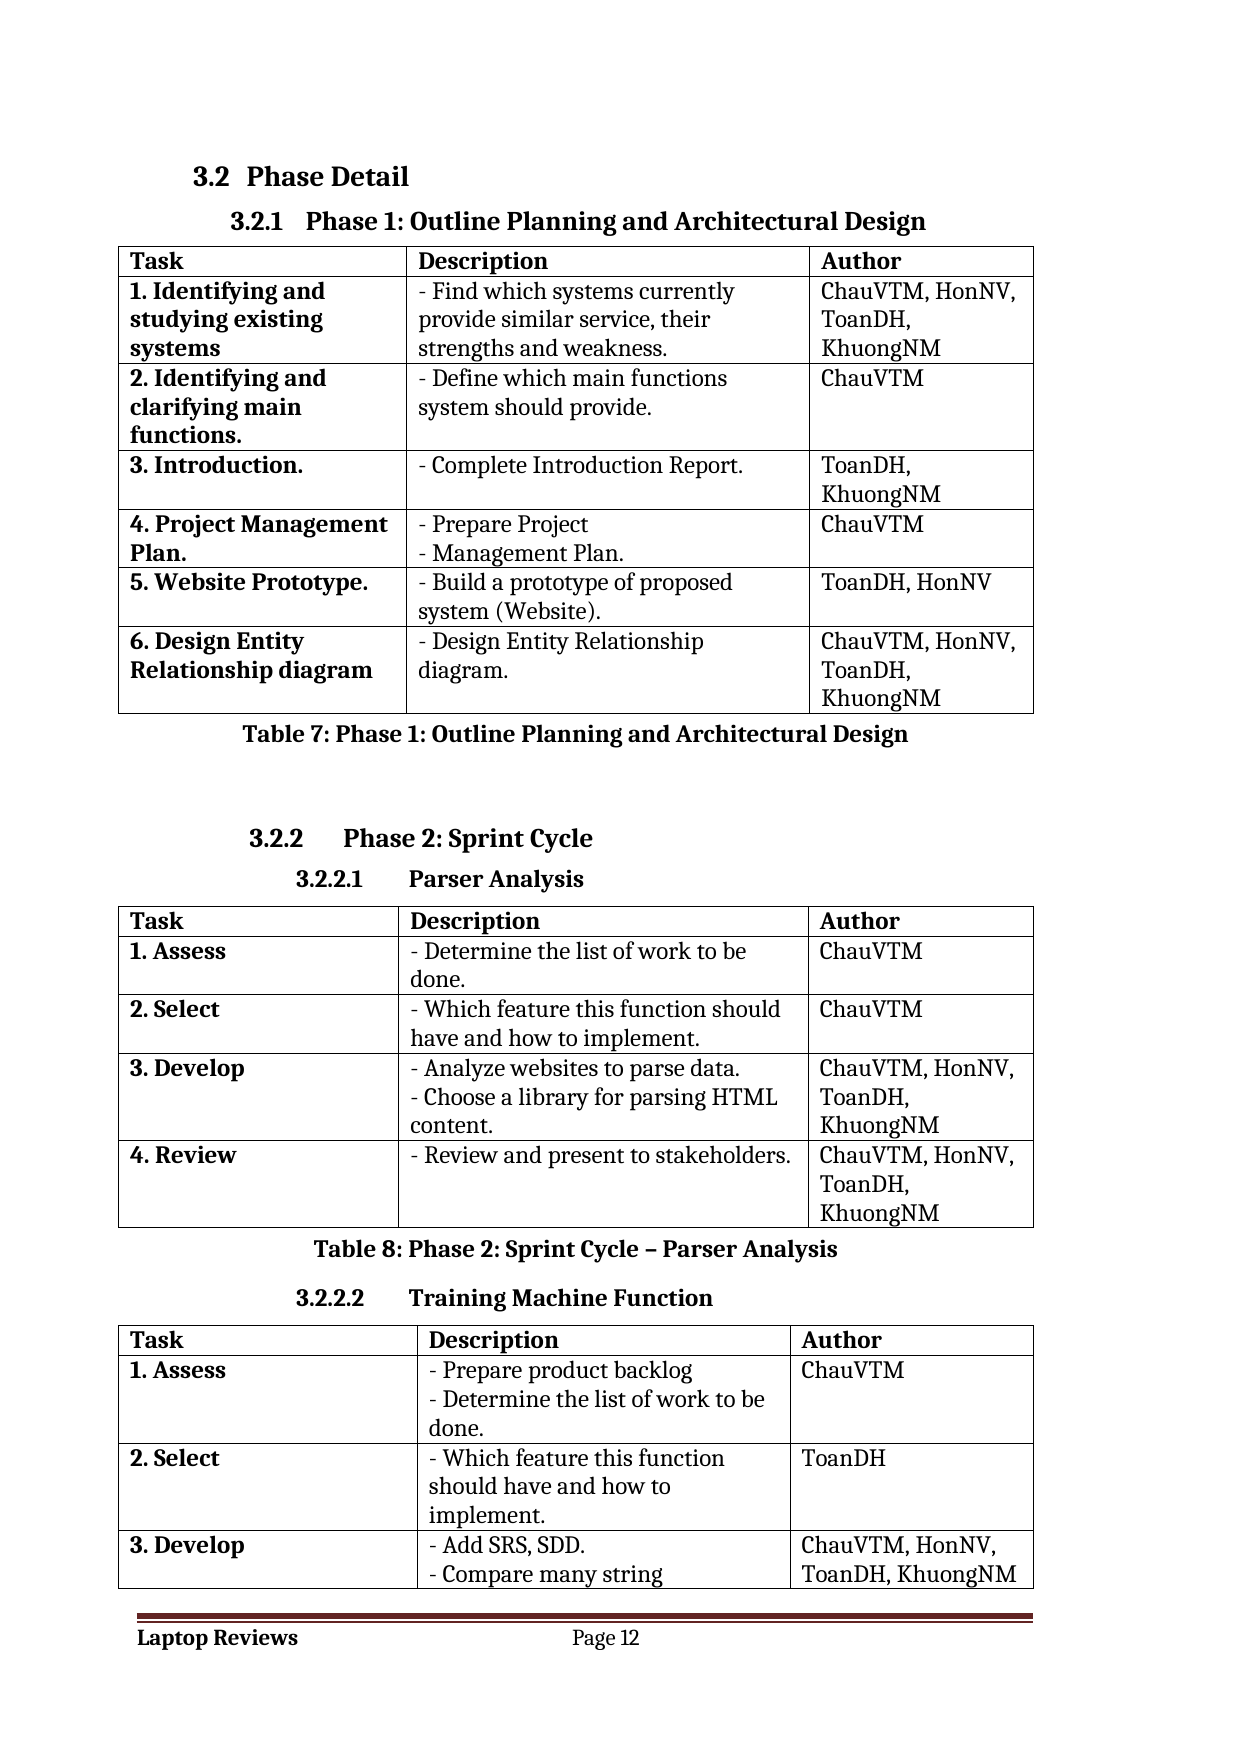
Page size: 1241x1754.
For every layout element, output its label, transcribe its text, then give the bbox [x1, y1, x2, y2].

subtitle Training Machine Function [296, 1284, 1033, 1313]
table_cell 2. Select [119, 1444, 417, 1530]
table_cell - Prepare Project - Management Plan. [407, 510, 809, 567]
table_cell - Review and present to stakeholders. [399, 1141, 808, 1227]
table_header Task [119, 247, 406, 276]
subtitle Phase 2: Sprint Cycle [249, 823, 1033, 854]
table_cell ToanDH [791, 1444, 1033, 1530]
table_cell 1. Assess [119, 937, 398, 994]
table_cell - Determine the list of work to be done. [399, 937, 808, 994]
table_cell - Define which main functions system should provide. [407, 364, 809, 450]
table_cell - Design Entity Relationship diagram. [407, 627, 809, 713]
table_cell - Prepare product backlog - Determine the list of work to be done. [418, 1356, 790, 1442]
table_cell 5. Website Prototype. [119, 568, 406, 626]
table_cell - Complete Introduction Report. [407, 451, 809, 509]
table_header Task [119, 1326, 417, 1355]
table_cell - Analyze websites to parse data. - Choose a library for parsing HTML content. [399, 1054, 808, 1140]
table_header Description [399, 907, 808, 936]
table_cell ChauVTM, HonNV, ToanDH, KhuongNM [810, 627, 1033, 713]
table_cell 1. Assess [119, 1356, 417, 1442]
table_cell 4. Review [119, 1141, 398, 1227]
table_cell 3. Develop [119, 1054, 398, 1140]
text Table 8: Phase 2: Sprint Cycle – Parser Analysis [118, 1234, 1033, 1263]
table_cell ChauVTM [791, 1356, 1033, 1442]
table_cell - Build a prototype of proposed system (Website). [407, 568, 809, 626]
table_cell ChauVTM [810, 364, 1033, 450]
table_cell 3. Introduction. [119, 451, 406, 509]
table_header Description [407, 247, 809, 276]
table_cell ChauVTM, HonNV, ToanDH, KhuongNM [791, 1531, 1033, 1588]
table_cell 2. Select [119, 995, 398, 1053]
table_cell ChauVTM, HonNV, ToanDH, KhuongNM [810, 277, 1033, 363]
table_header Task [119, 907, 398, 936]
table_cell ChauVTM, HonNV, ToanDH, KhuongNM [809, 1141, 1033, 1227]
table_cell ChauVTM, HonNV, ToanDH, KhuongNM [809, 1054, 1033, 1140]
table_cell - Find which systems currently provide similar service, their strengths and weakness. [407, 277, 809, 363]
subtitle Parser Analysis [296, 864, 1033, 893]
table_cell 4. Project Management Plan. [119, 510, 406, 567]
table_cell - Which feature this function should have and how to implement. [418, 1444, 790, 1530]
table_cell ChauVTM [810, 510, 1033, 567]
subtitle Phase Detail [193, 160, 1033, 194]
table_header Description [418, 1326, 790, 1355]
text Table 7: Phase 1: Outline Planning and Architectural Design [118, 720, 1033, 749]
table_cell ToanDH, KhuongNM [810, 451, 1033, 509]
table_cell 3. Develop [119, 1531, 417, 1588]
table_cell ChauVTM [809, 995, 1033, 1053]
table_cell 1. Identifying and studying existing systems [119, 277, 406, 363]
table_header Author [810, 247, 1033, 276]
table_cell ChauVTM [809, 937, 1033, 994]
table_header Author [791, 1326, 1033, 1355]
subtitle Phase 1: Outline Planning and Architectural Design [231, 206, 1033, 237]
table_header Author [809, 907, 1033, 936]
table_cell ToanDH, HonNV [810, 568, 1033, 626]
table_cell 6. Design Entity Relationship diagram [119, 627, 406, 713]
table_cell 2. Identifying and clarifying main functions. [119, 364, 406, 450]
table_cell - Which feature this function should have and how to implement. [399, 995, 808, 1053]
